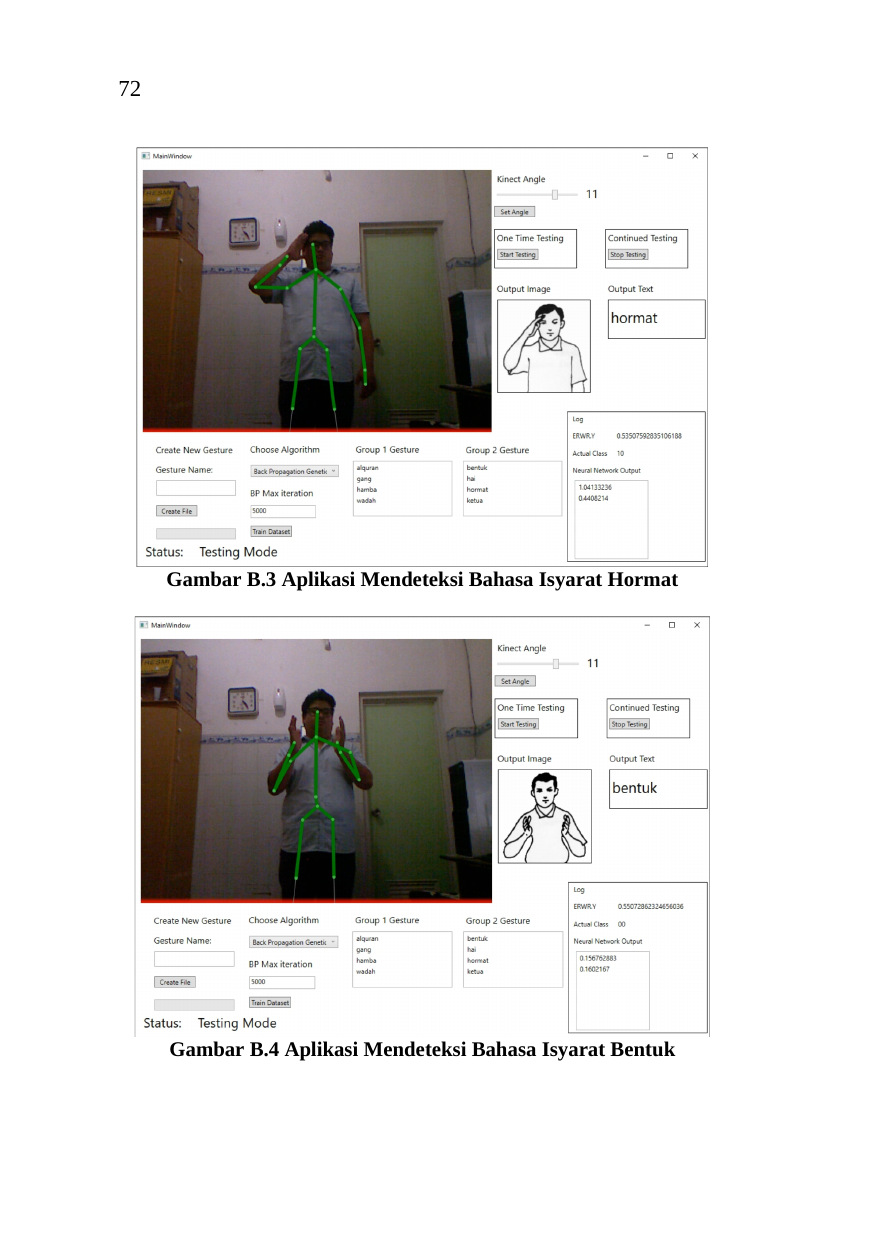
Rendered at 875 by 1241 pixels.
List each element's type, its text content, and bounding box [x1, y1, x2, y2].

list Gambar B.3 Aplikasi Mendeteksi Bahasa Isyarat Hormat [118, 566, 726, 591]
picture [134, 616, 710, 1037]
list Gambar B.4 Aplikasi Mendeteksi Bahasa Isyarat Bentuk [118, 1037, 726, 1061]
picture [136, 147, 708, 567]
